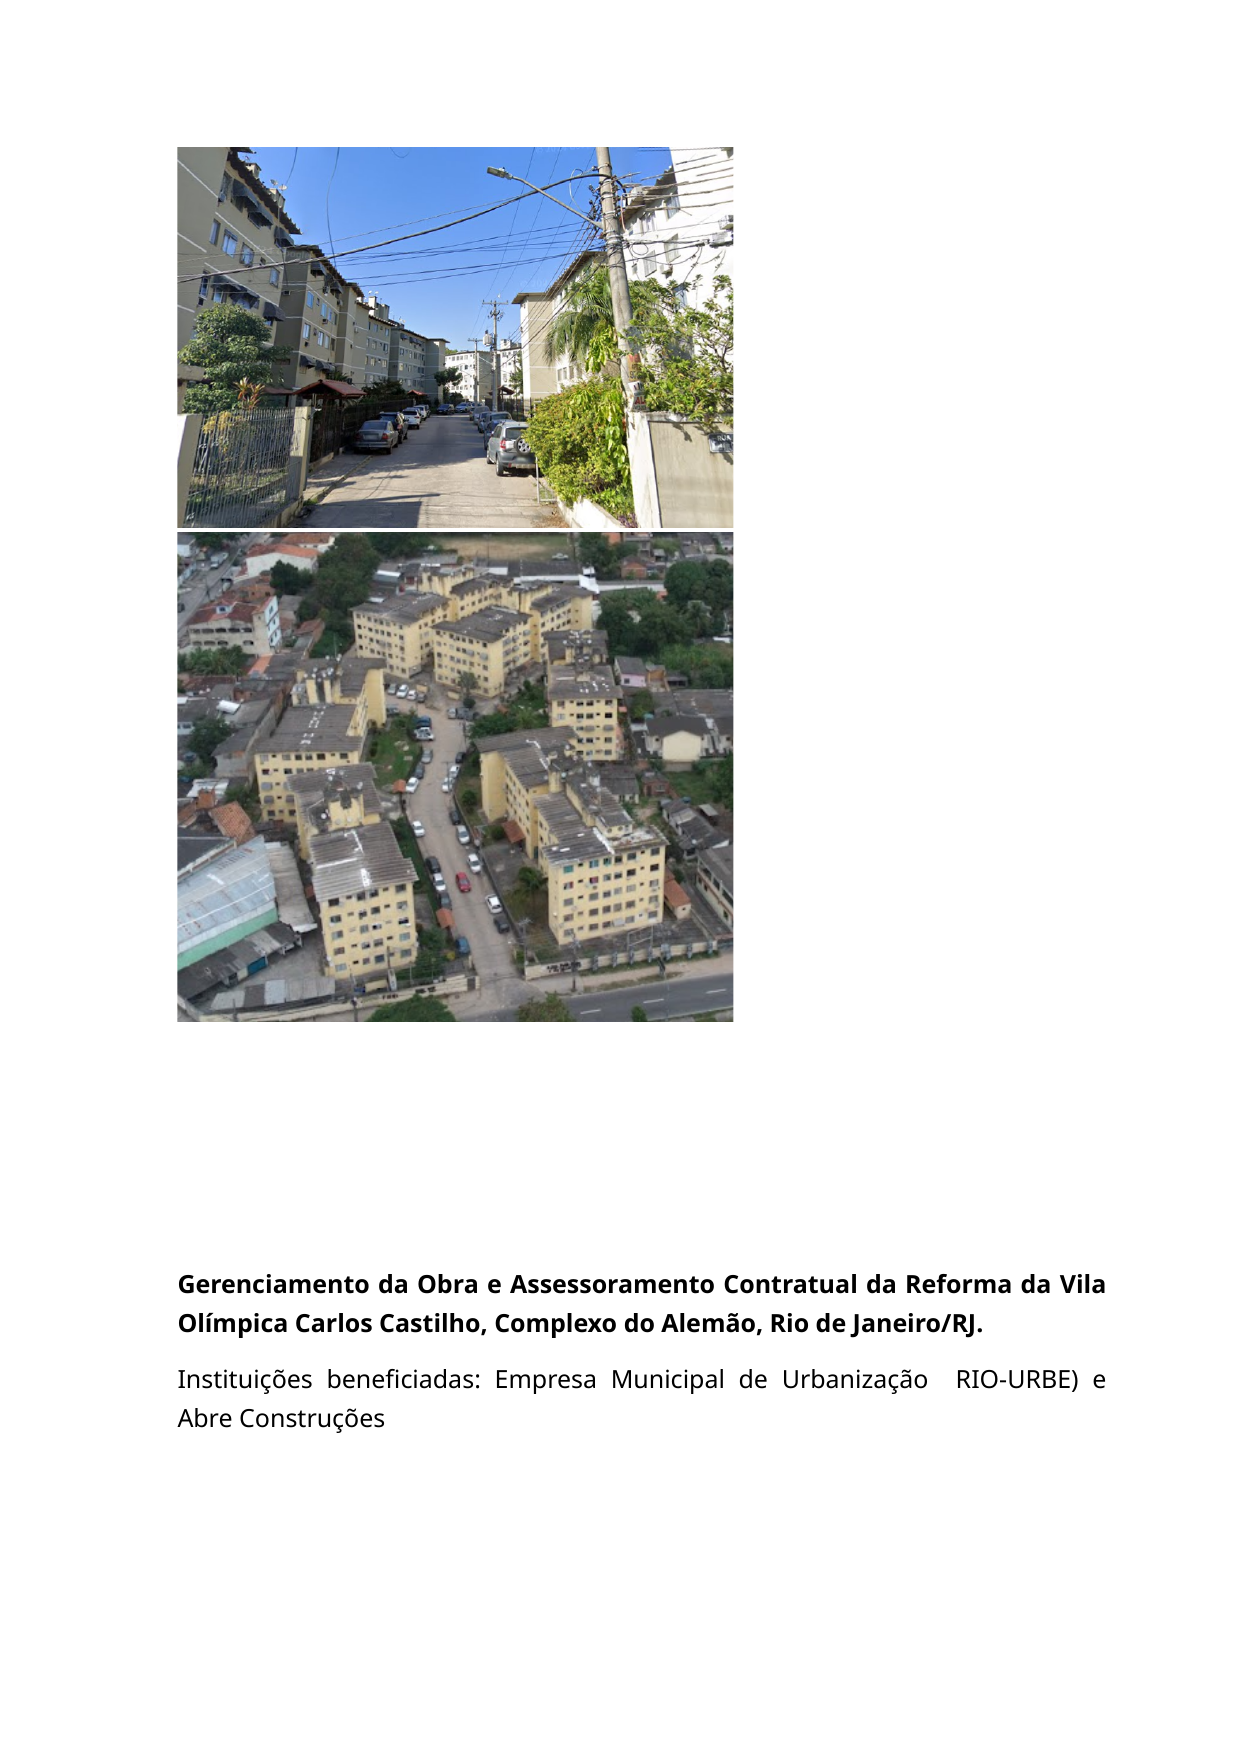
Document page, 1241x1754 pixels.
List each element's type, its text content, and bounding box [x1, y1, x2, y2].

text Gerenciamento da Obra e Assessoramento Contratual da Reforma da Vila Olímpica Carlos Castilho, Complexo do Alemão, Rio de Janeiro/RJ. [177, 1267, 1107, 1340]
picture [177, 147, 734, 528]
picture [177, 532, 734, 1022]
text Instituições beneficiadas: Empresa Municipal de Urbanização RIO-URBE) e Abre Construções [177, 1362, 1107, 1435]
